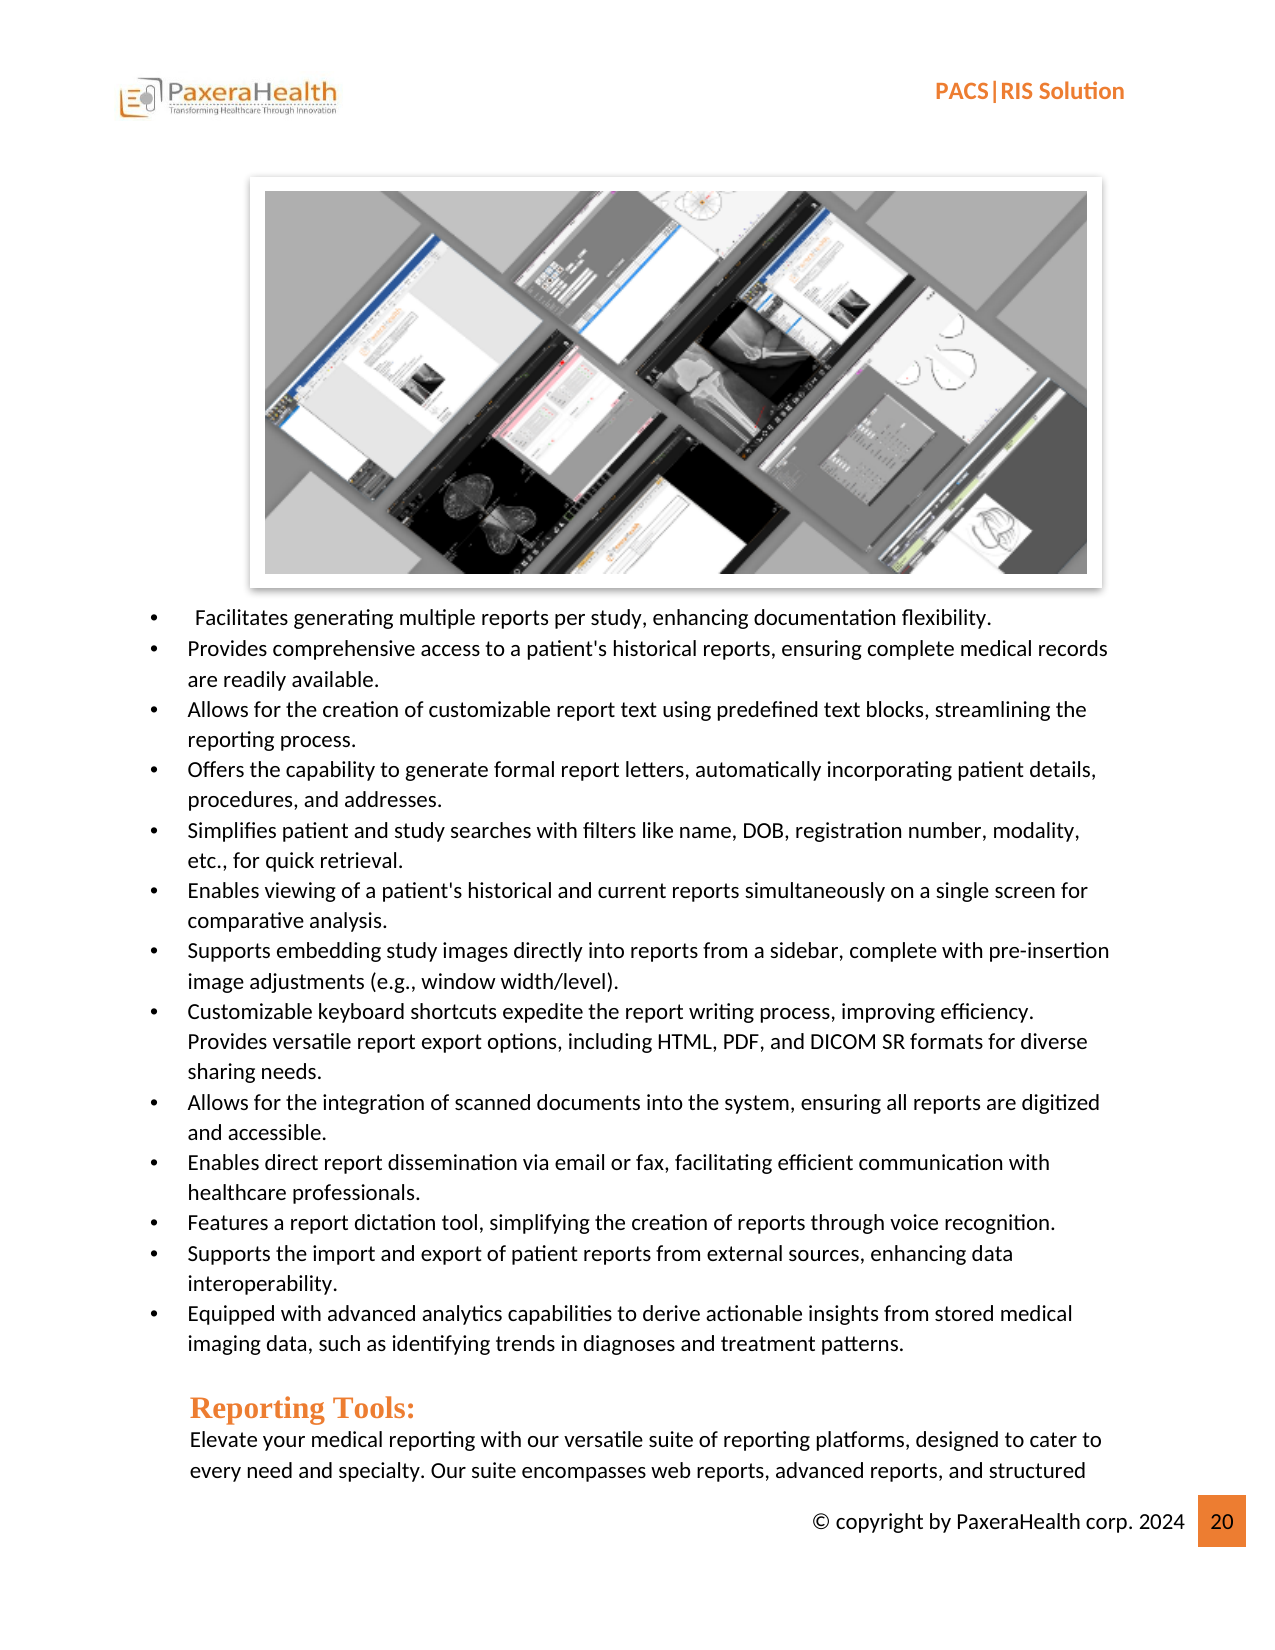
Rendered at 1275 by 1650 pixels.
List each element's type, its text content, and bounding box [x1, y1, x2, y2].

list Customizable keyboard shortcuts expedite the report writing process, improving efficiency. [150, 997, 1125, 1025]
list Offers the capability to generate formal report letters, automatically incorporating patient details, procedures, and addresses. [150, 755, 1125, 813]
list Features a report dictation tool, simplifying the creation of reports through voice recognition. [150, 1208, 1125, 1236]
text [189, 1426, 1125, 1484]
text Provides versatile report export options, including HTML, PDF, and DICOM SR formats for diverse sharing needs. [187, 1027, 1125, 1085]
picture [114, 71, 344, 121]
list Equipped with advanced analytics capabilities to derive actionable insights from stored medical imaging data, such as identifying trends in diagnoses and treatment patterns. [150, 1299, 1125, 1357]
list Simplifies patient and study searches with filters like name, DOB, registration number, modality, etc., for quick retrieval. [150, 816, 1125, 874]
list Enables direct report dissemination via email or fax, facilitating efficient communication with healthcare professionals. [150, 1148, 1125, 1206]
list Provides comprehensive access to a patient's historical reports, ensuring complete medical records are readily available. [150, 634, 1125, 693]
list Supports embedding study images directly into reports from a sidebar, complete with pre-insertion image adjustments (e.g., window width/level). [150, 937, 1125, 995]
picture [265, 191, 1087, 574]
list Allows for the integration of scanned documents into the system, ensuring all reports are digitized and accessible. [150, 1088, 1125, 1146]
list Allows for the creation of customizable report text using predefined text blocks, streamlining the reporting process. [150, 695, 1125, 753]
list Enables viewing of a patient's historical and current reports simultaneously on a single screen for comparative analysis. [150, 876, 1125, 934]
list Supports the import and export of patient reports from external sources, enhancing data interoperability. [150, 1239, 1125, 1297]
subtitle Reporting Tools: [189, 1390, 1125, 1426]
